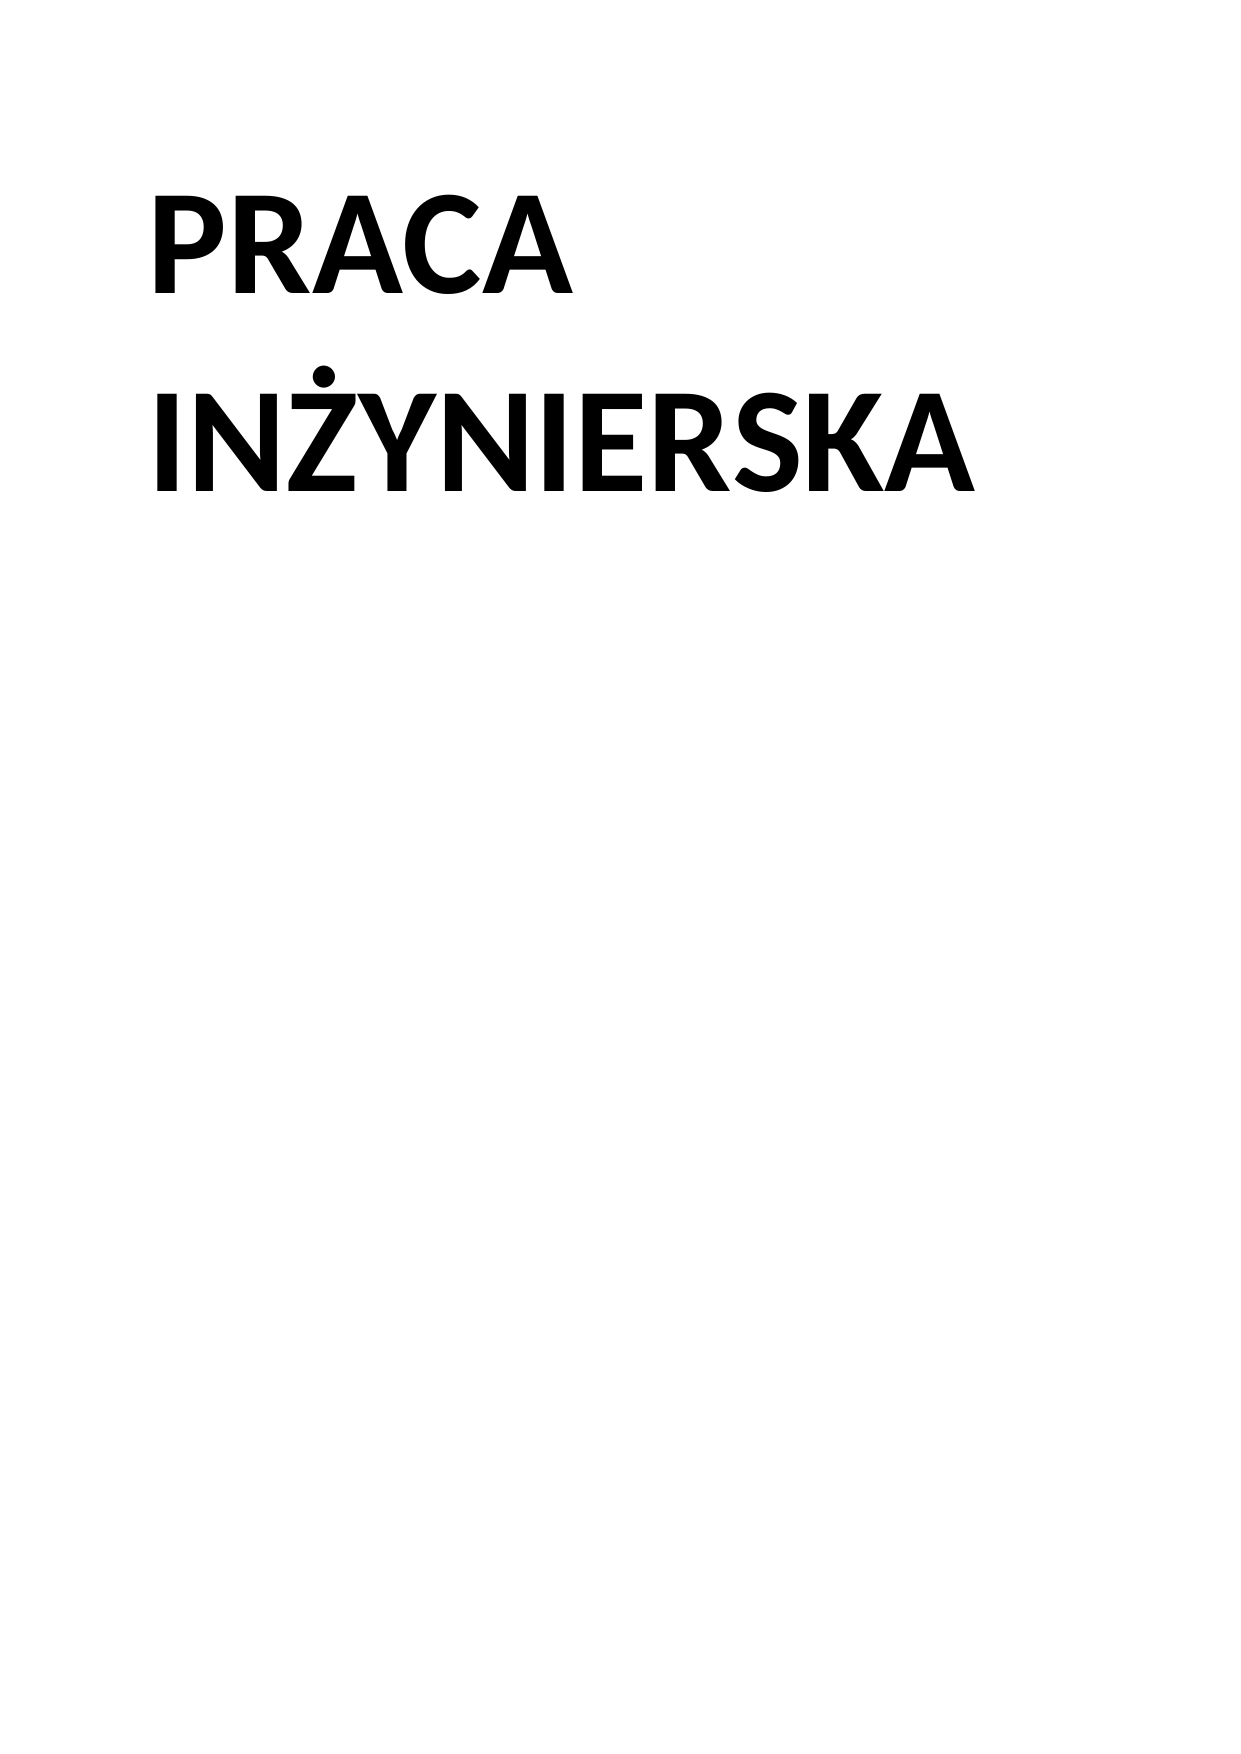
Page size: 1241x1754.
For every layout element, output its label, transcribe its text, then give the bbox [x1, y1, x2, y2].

text PRACA INŻYNIERSKA [148, 148, 1093, 528]
